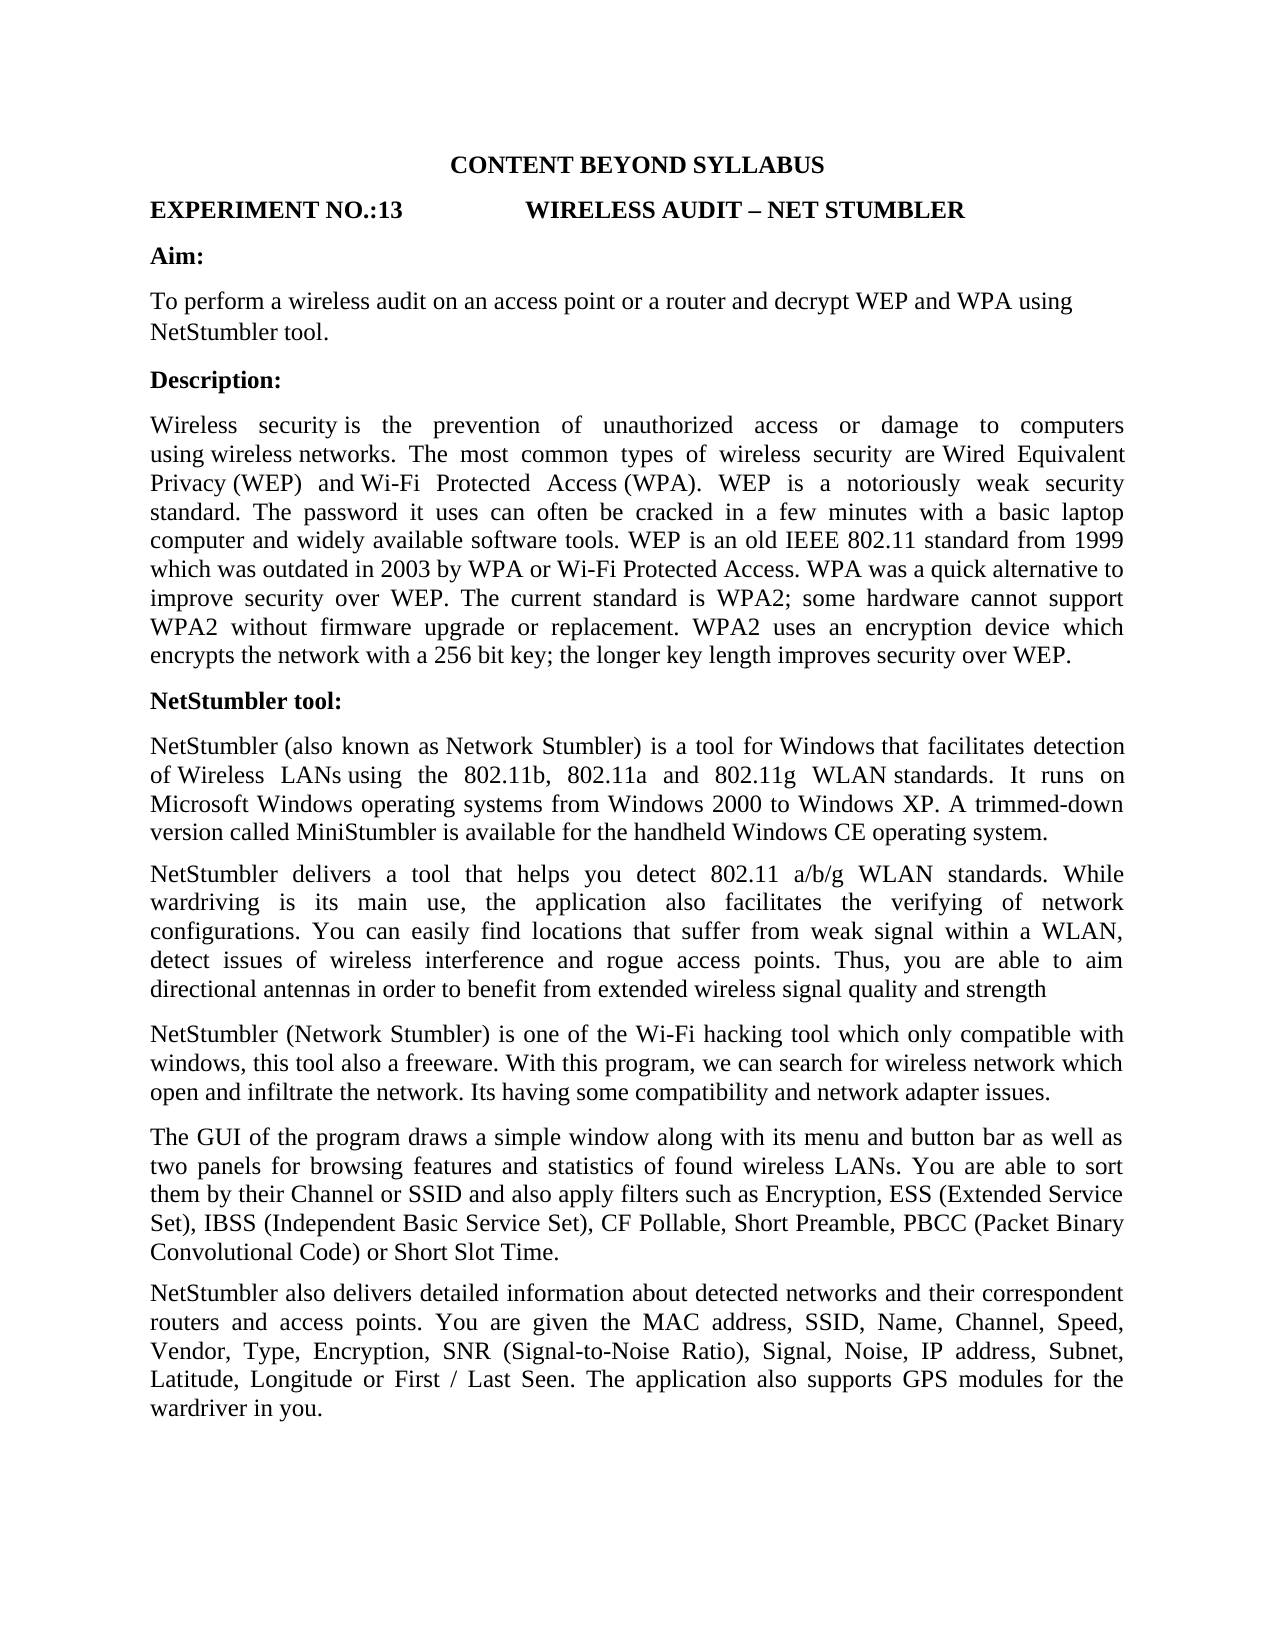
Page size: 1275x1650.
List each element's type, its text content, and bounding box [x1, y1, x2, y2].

text NetStumbler tool: [150, 686, 1125, 714]
text CONTENT BEYOND SYLLABUS [150, 150, 1125, 179]
text EXPERIMENT NO.:13 WIRELESS AUDIT – NET STUMBLER [150, 195, 1125, 224]
text NetStumbler also delivers detailed information about detected networks and their correspondent routers and access points. You are given the MAC address, SSID, Name, Channel, Speed, Vendor, Type, Encryption, SNR (Signal-to-Noise Ratio), Signal, Noise, IP address, Subnet, Latitude, Longitude or First / Last Seen. The application also supports GPS modules for the wardriver in you. [150, 1278, 1125, 1422]
text The GUI of the program draws a simple window along with its menu and button bar as well as two panels for browsing features and statistics of found wireless LANs. You are able to sort them by their Channel or SSID and also apply filters such as Encryption, ESS (Extended Service Set), IBSS (Independent Basic Service Set), CF Pollable, Short Preamble, PBCC (Packet Binary Convolutional Code) or Short Slot Time. [150, 1122, 1125, 1266]
text NetStumbler (also known as Network Stumbler) is a tool for Windows that facilitates detection of Wireless LANs using the 802.11b, 802.11a and 802.11g WLAN standards. It runs on Microsoft Windows operating systems from Windows 2000 to Windows XP. A trimmed-down version called MiniStumbler is available for the handheld Windows CE operating system. [150, 731, 1125, 846]
text Aim: [150, 241, 1125, 269]
text NetStumbler delivers a tool that helps you detect 802.11 a/b/g WLAN standards. While wardriving is its main use, the application also facilitates the verifying of network configurations. You can easily find locations that suffer from weak signal within a WLAN, detect issues of wireless interference and rogue access points. Thus, you are able to aim directional antennas in order to benefit from extended wireless signal quality and strength [150, 859, 1125, 1002]
text To perform a wireless audit on an access point or a router and decrypt WEP and WPA using NetStumbler tool. [150, 286, 1125, 346]
text Description: [150, 365, 1125, 394]
text Wireless security is the prevention of unauthorized access or damage to computers using wireless networks. The most common types of wireless security are Wired Equivalent Privacy (WEP) and Wi-Fi Protected Access (WPA). WEP is a notoriously weak security standard. The password it uses can often be cracked in a few minutes with a basic laptop computer and widely available software tools. WEP is an old IEEE 802.11 standard from 1999 which was outdated in 2003 by WPA or Wi-Fi Protected Access. WPA was a quick alternative to improve security over WEP. The current standard is WPA2; some hardware cannot support WPA2 without firmware upgrade or replacement. WPA2 uses an encryption device which encrypts the network with a 256 bit key; the longer key length improves security over WEP. [150, 410, 1125, 669]
text NetStumbler (Network Stumbler) is one of the Wi-Fi hacking tool which only compatible with windows, this tool also a freeware. With this program, we can search for wireless network which open and infiltrate the network. Its having some compatibility and network adapter issues. [150, 1019, 1125, 1105]
